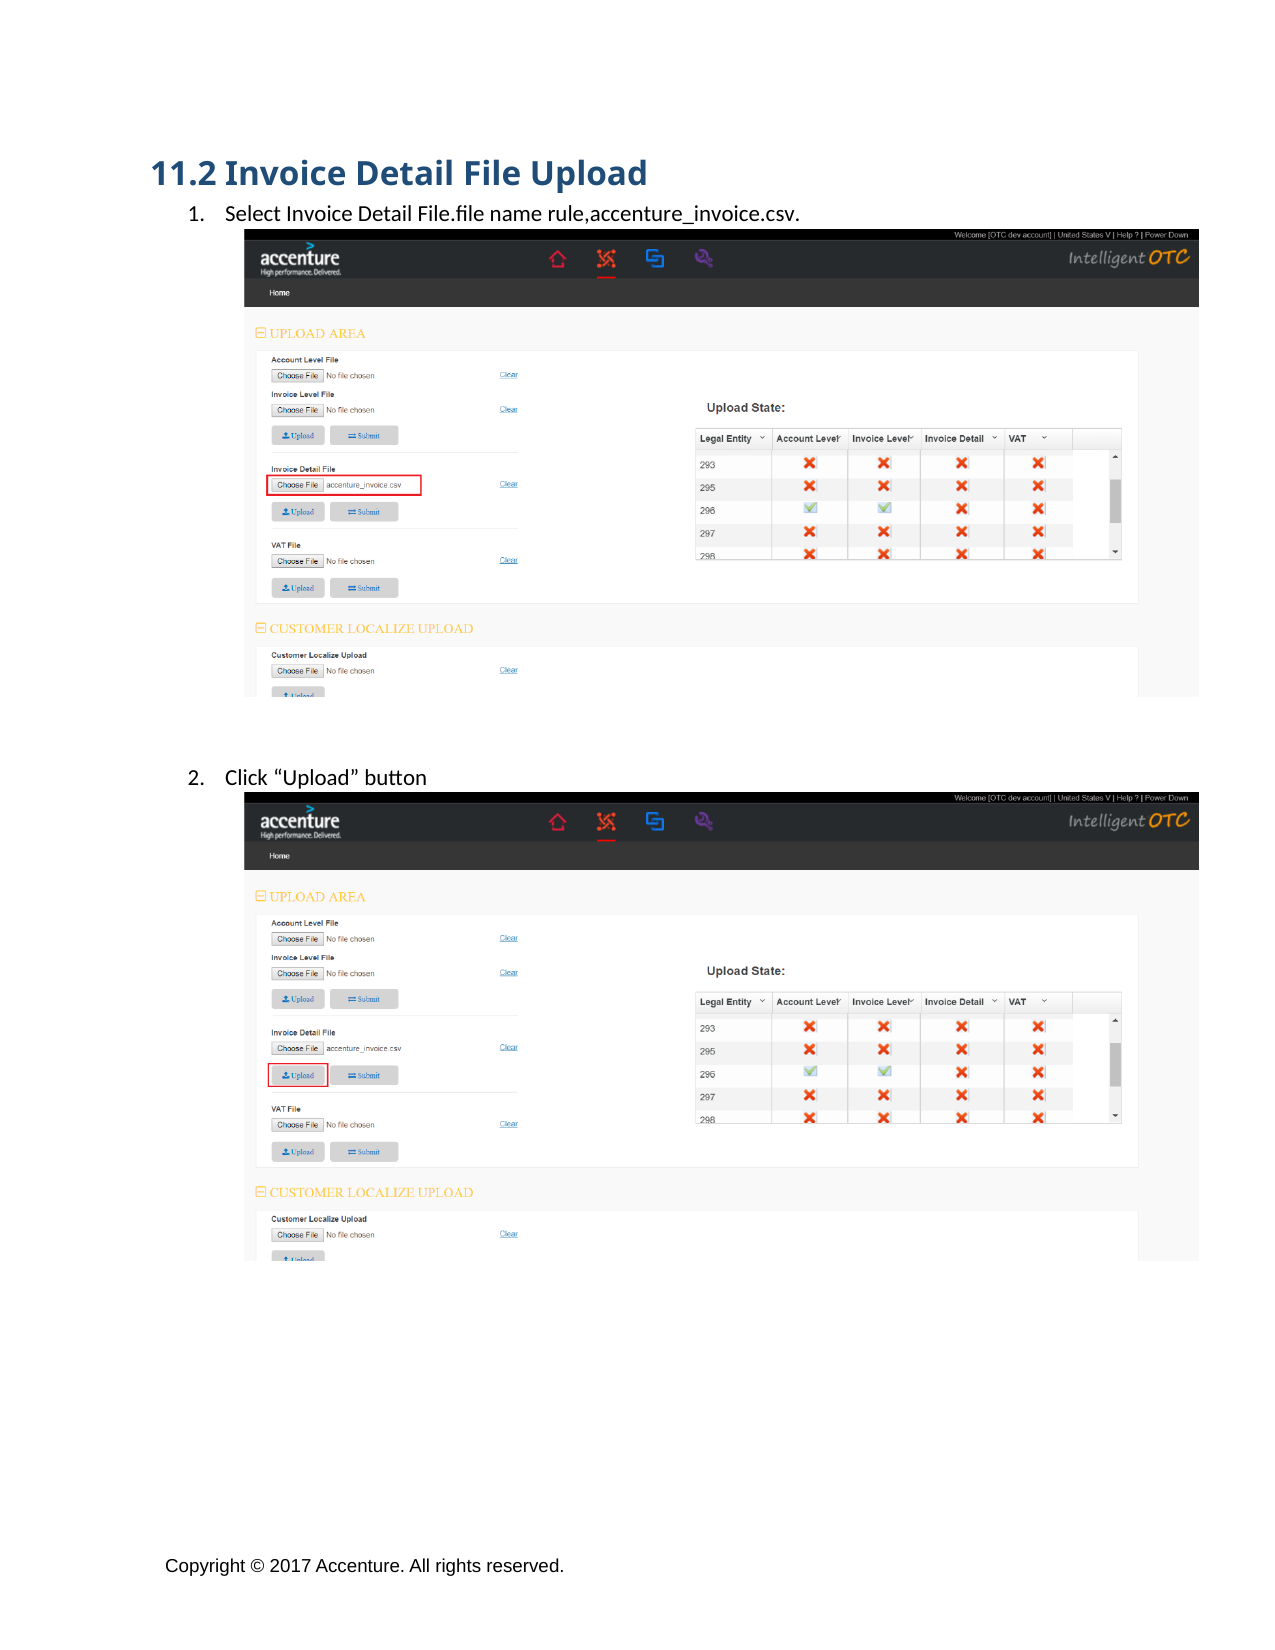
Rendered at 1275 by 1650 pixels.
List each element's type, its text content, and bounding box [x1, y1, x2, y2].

subtitle Invoice Detail File Upload [150, 150, 1125, 195]
picture [225, 792, 1199, 1261]
picture [225, 229, 1199, 697]
